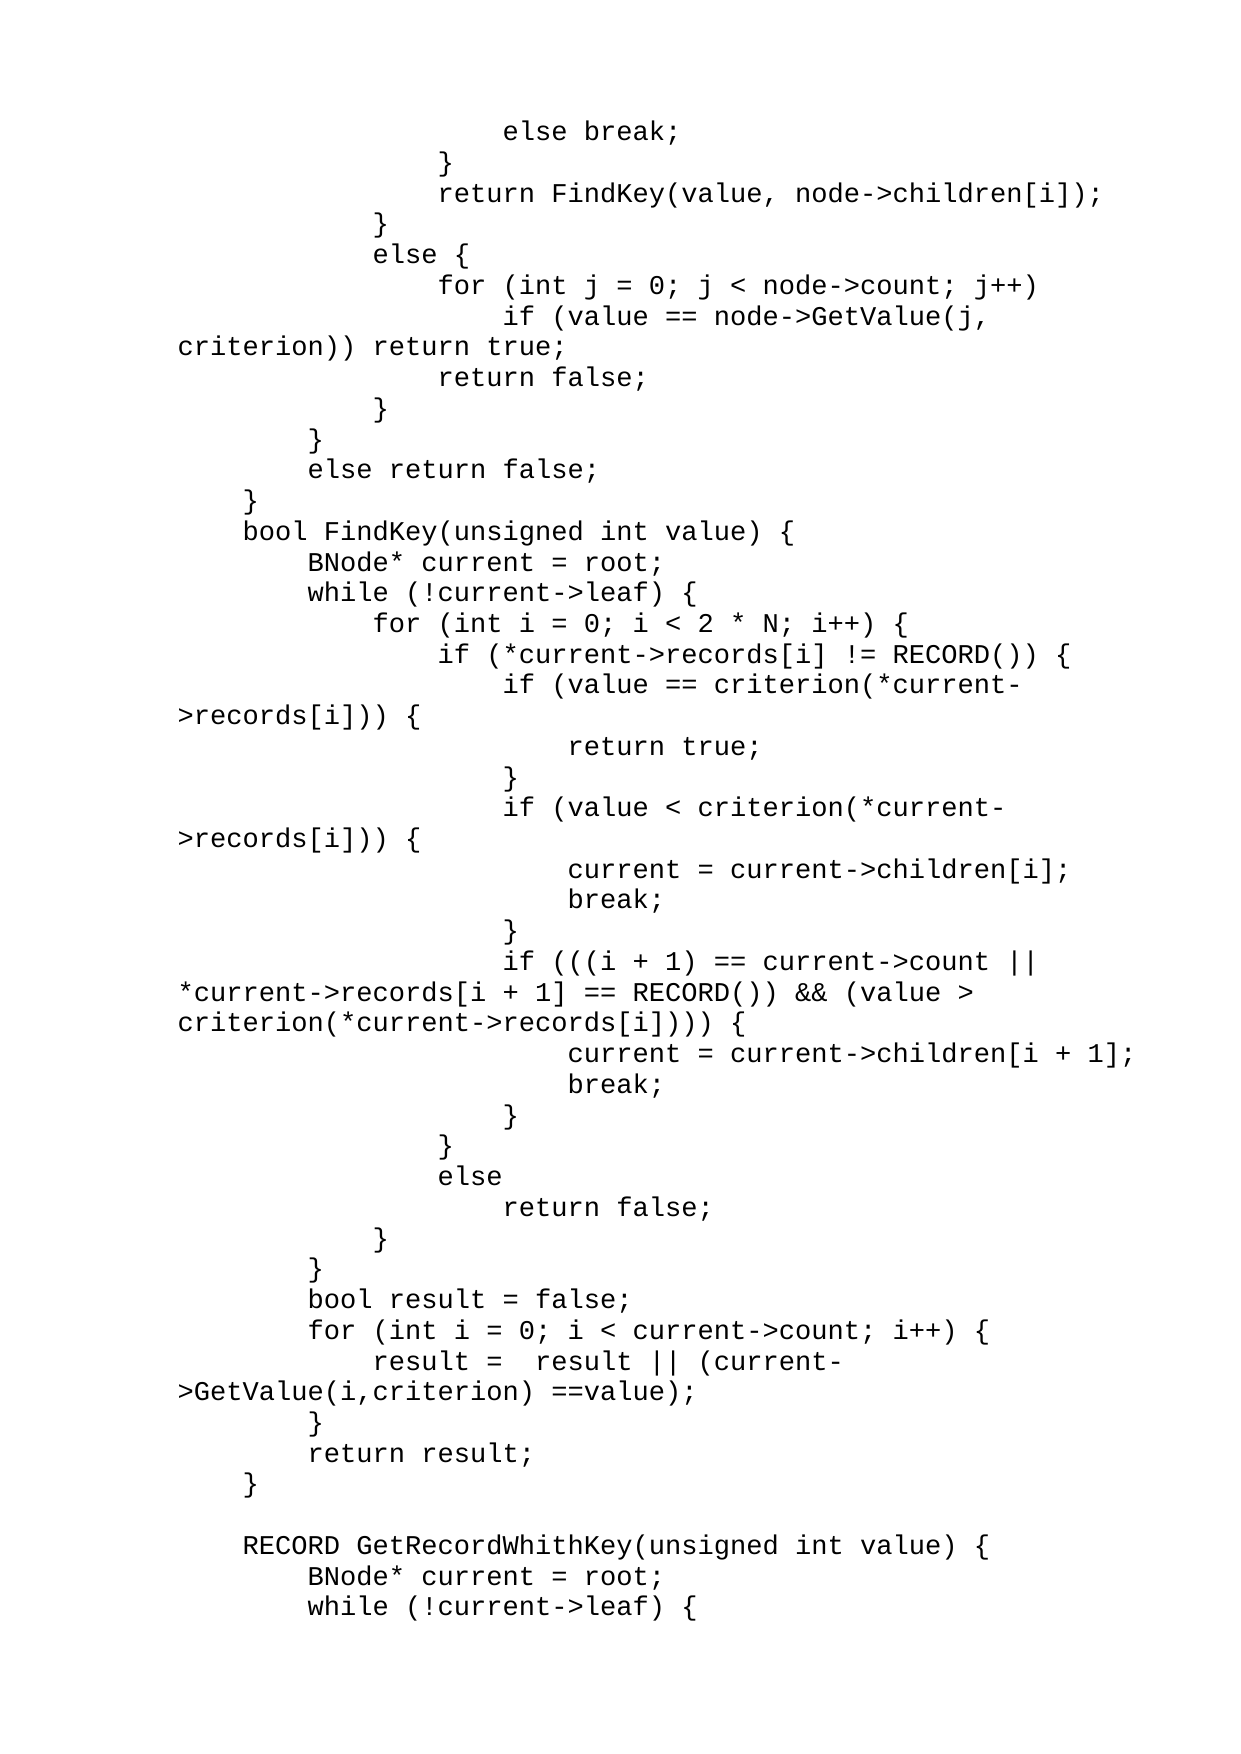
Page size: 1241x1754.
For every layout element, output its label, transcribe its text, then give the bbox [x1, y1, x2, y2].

text if (value == criterion(*current->records[i])) { [177, 671, 1152, 733]
text result = result || (current->GetValue(i,criterion) ==value); [177, 1347, 1152, 1409]
text return false; [177, 1194, 1152, 1224]
text current = current->children[i]; [177, 856, 1152, 886]
text if (value == node->GetValue(j, criterion)) return true; [177, 302, 1152, 364]
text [177, 179, 1152, 210]
text BNode* current = root; [177, 1562, 1152, 1593]
text } [177, 917, 1152, 948]
text bool FindKey(unsigned int value) { [177, 518, 1152, 548]
text current = current->children[i + 1]; [177, 1040, 1152, 1071]
text BNode* current = root; [177, 548, 1152, 579]
text for (int i = 0; i < 2 * N; i++) { [177, 610, 1152, 641]
text return false; [177, 364, 1152, 395]
text } [177, 1132, 1152, 1163]
text bool result = false; [177, 1286, 1152, 1317]
text else break; [177, 118, 1152, 149]
text } [177, 149, 1152, 179]
text else { [177, 241, 1152, 272]
text for (int j = 0; j < node->count; j++) [177, 272, 1152, 302]
text if (value < criterion(*current->records[i])) { [177, 794, 1152, 856]
text if (((i + 1) == current->count || *current->records[i + 1] == RECORD()) && (value > criterion(*current->records[i]))) { [177, 948, 1152, 1040]
text } [177, 1101, 1152, 1132]
text } [177, 1224, 1152, 1255]
text } [177, 1409, 1152, 1439]
text } [177, 487, 1152, 518]
text } [177, 763, 1152, 794]
text while (!current->leaf) { [177, 579, 1152, 610]
text for (int i = 0; i < current->count; i++) { [177, 1317, 1152, 1347]
text else [177, 1163, 1152, 1194]
text RECORD GetRecordWhithKey(unsigned int value) { [177, 1532, 1152, 1562]
text } [177, 1255, 1152, 1286]
text return true; [177, 733, 1152, 763]
text } [177, 395, 1152, 425]
text return result; [177, 1439, 1152, 1470]
text break; [177, 1071, 1152, 1101]
text } [177, 210, 1152, 241]
text else return false; [177, 456, 1152, 487]
text } [177, 1470, 1152, 1501]
text break; [177, 886, 1152, 917]
text if (*current->records[i] != RECORD()) { [177, 641, 1152, 671]
text while (!current->leaf) { [177, 1593, 1152, 1624]
text } [177, 425, 1152, 456]
